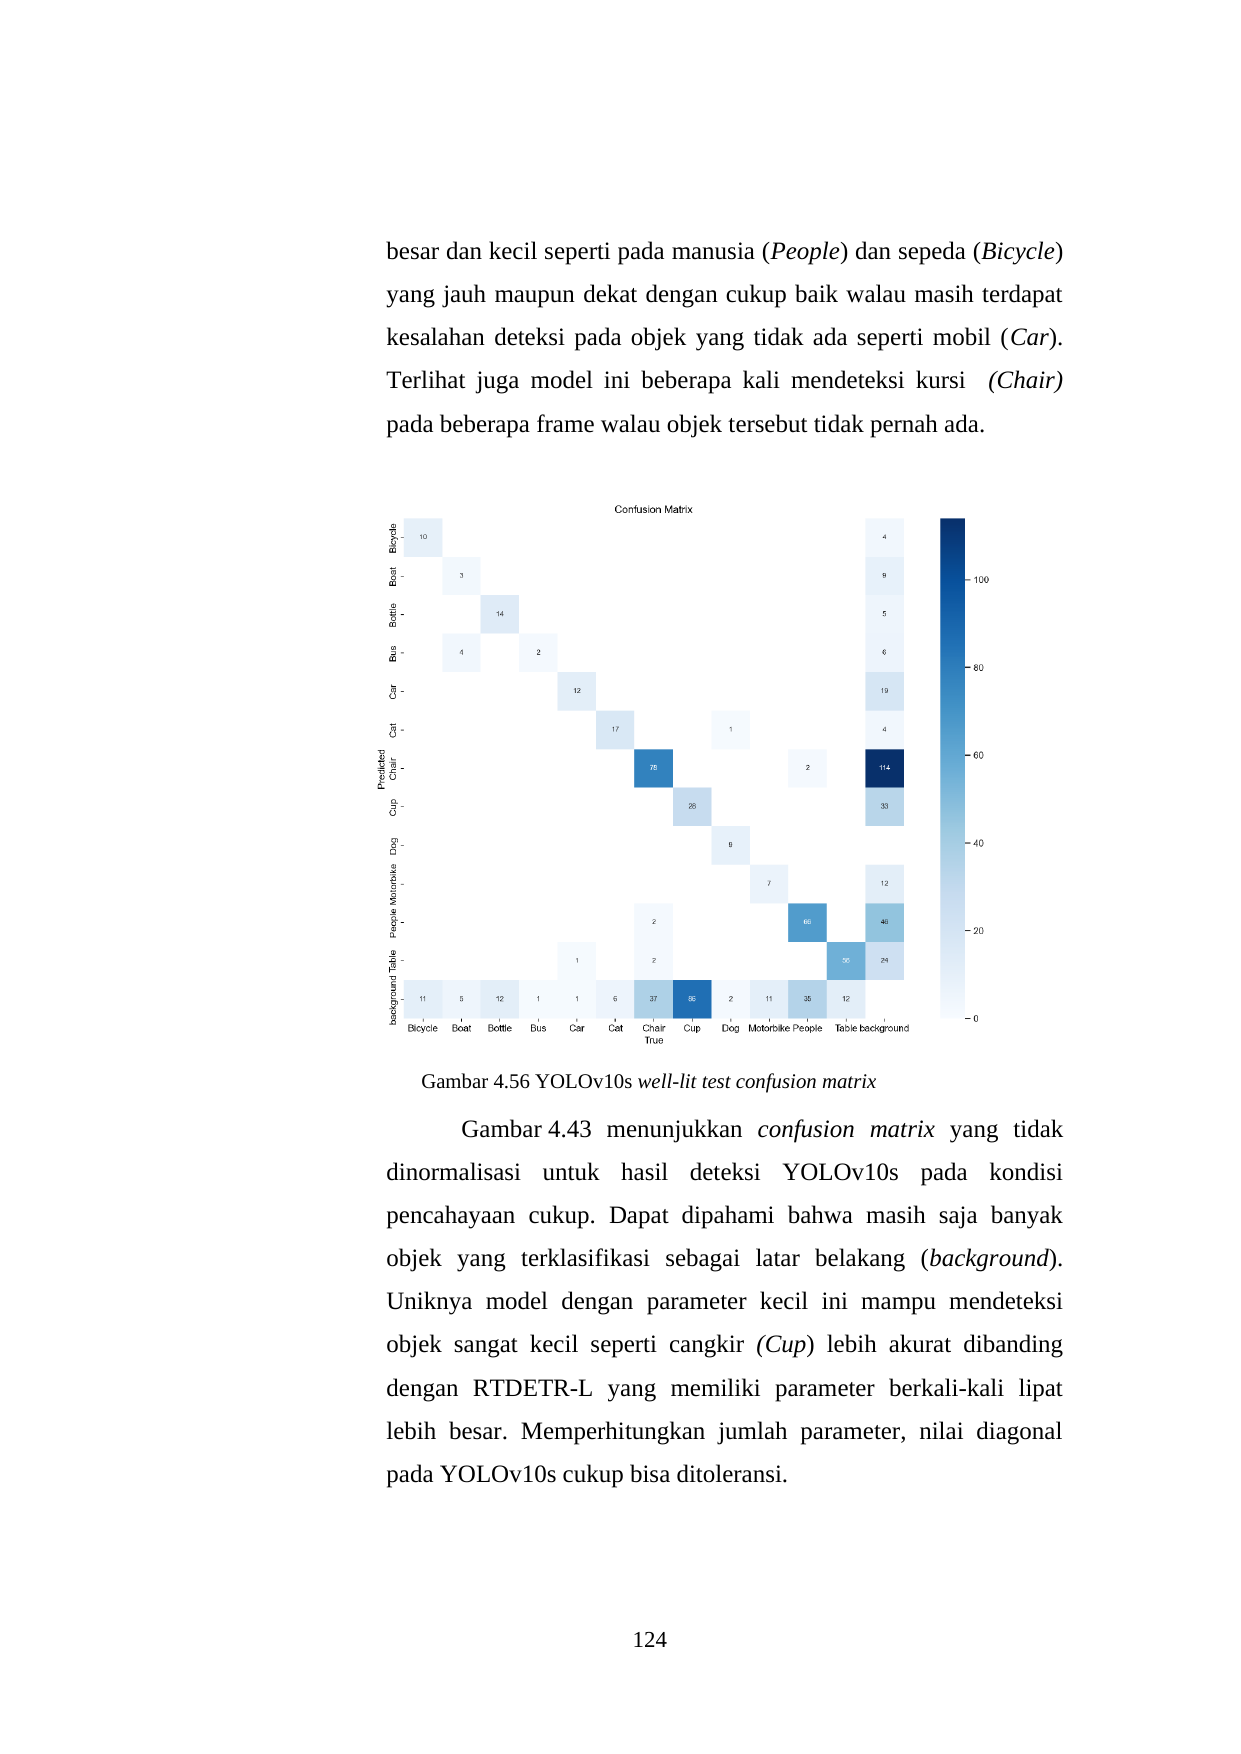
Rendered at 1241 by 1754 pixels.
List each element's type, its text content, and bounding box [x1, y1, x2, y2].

picture [311, 495, 1060, 1056]
text Gambar 4.43 menunjukkan confusion matrix yang tidak dinormalisasi untuk hasil deteksi YOLOv10s pada kondisi pencahayaan cukup. Dapat dipahami bahwa masih saja banyak objek yang terklasifikasi sebagai latar belakang (background). Uniknya model dengan parameter kecil ini mampu mendeteksi objek sangat kecil seperti cangkir (Cup) lebih akurat dibanding dengan RTDETR-L yang memiliki parameter berkali-kali lipat lebih besar. Memperhitungkan jumlah parameter, nilai diagonal pada YOLOv10s cukup bisa ditoleransi. [386, 1114, 1063, 1488]
